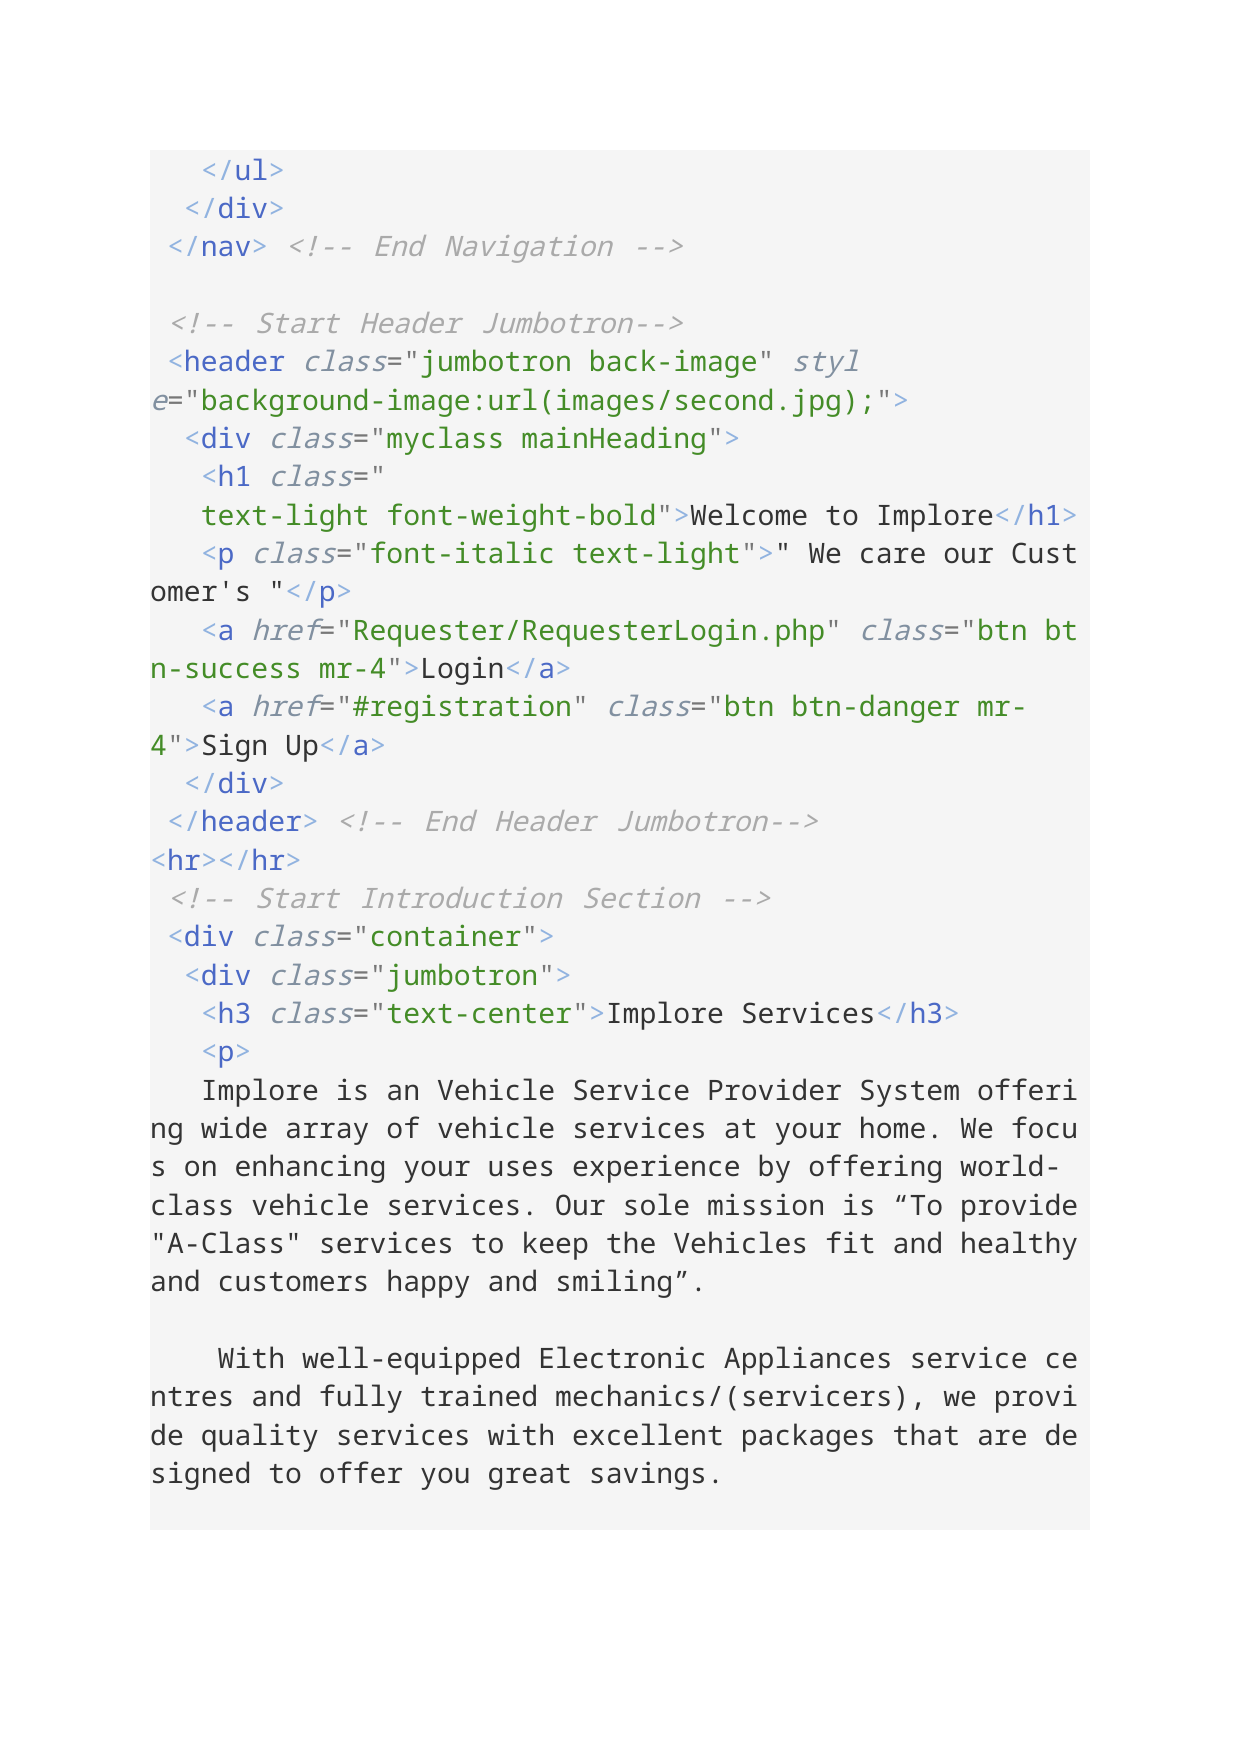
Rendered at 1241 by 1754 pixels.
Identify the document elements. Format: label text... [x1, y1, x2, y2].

text <!-- Start Header Jumbotron--> [150, 303, 1090, 342]
text <!-- Start Introduction Section --> [150, 878, 1090, 917]
text text-light font-weight-bold">Welcome to Implore</h1> [150, 495, 1090, 533]
text <div class="container"> [150, 917, 1090, 955]
text <div class="myclass mainHeading"> [150, 418, 1090, 457]
text </nav> <!-- End Navigation --> [150, 227, 1090, 265]
text <div class="jumbotron"> [150, 955, 1090, 993]
text With well-equipped Electronic Appliances service centres and fully trained mechanics/(servicers), we provide quality services with excellent packages that are designed to offer you great savings. [150, 1338, 1090, 1492]
text </div> [150, 188, 1090, 227]
text <hr></hr> [150, 840, 1090, 878]
text <h3 class="text-center">Implore Services</h3> [150, 993, 1090, 1032]
text Implore is an Vehicle Service Provider System offering wide array of vehicle services at your home. We focus on enhancing your uses experience by offering world-class vehicle services. Our sole mission is “To provide "A-Class" services to keep the Vehicles fit and healthy and customers happy and smiling”. [150, 1070, 1090, 1300]
text <header class="jumbotron back-image" style="background-image:url(images/second.jpg);"> [150, 342, 1090, 418]
text <p class="font-italic text-light">" We care our Customer's "</p> [150, 533, 1090, 610]
text <h1 class=" [150, 457, 1090, 495]
text <a href="#registration" class="btn btn-danger mr-4">Sign Up</a> [150, 687, 1090, 763]
text <p> [150, 1032, 1090, 1070]
text </ul> [150, 150, 1090, 188]
text <a href="Requester/RequesterLogin.php" class="btn btn-success mr-4">Login</a> [150, 610, 1090, 687]
text </header> <!-- End Header Jumbotron--> [150, 802, 1090, 840]
text </div> [150, 763, 1090, 802]
